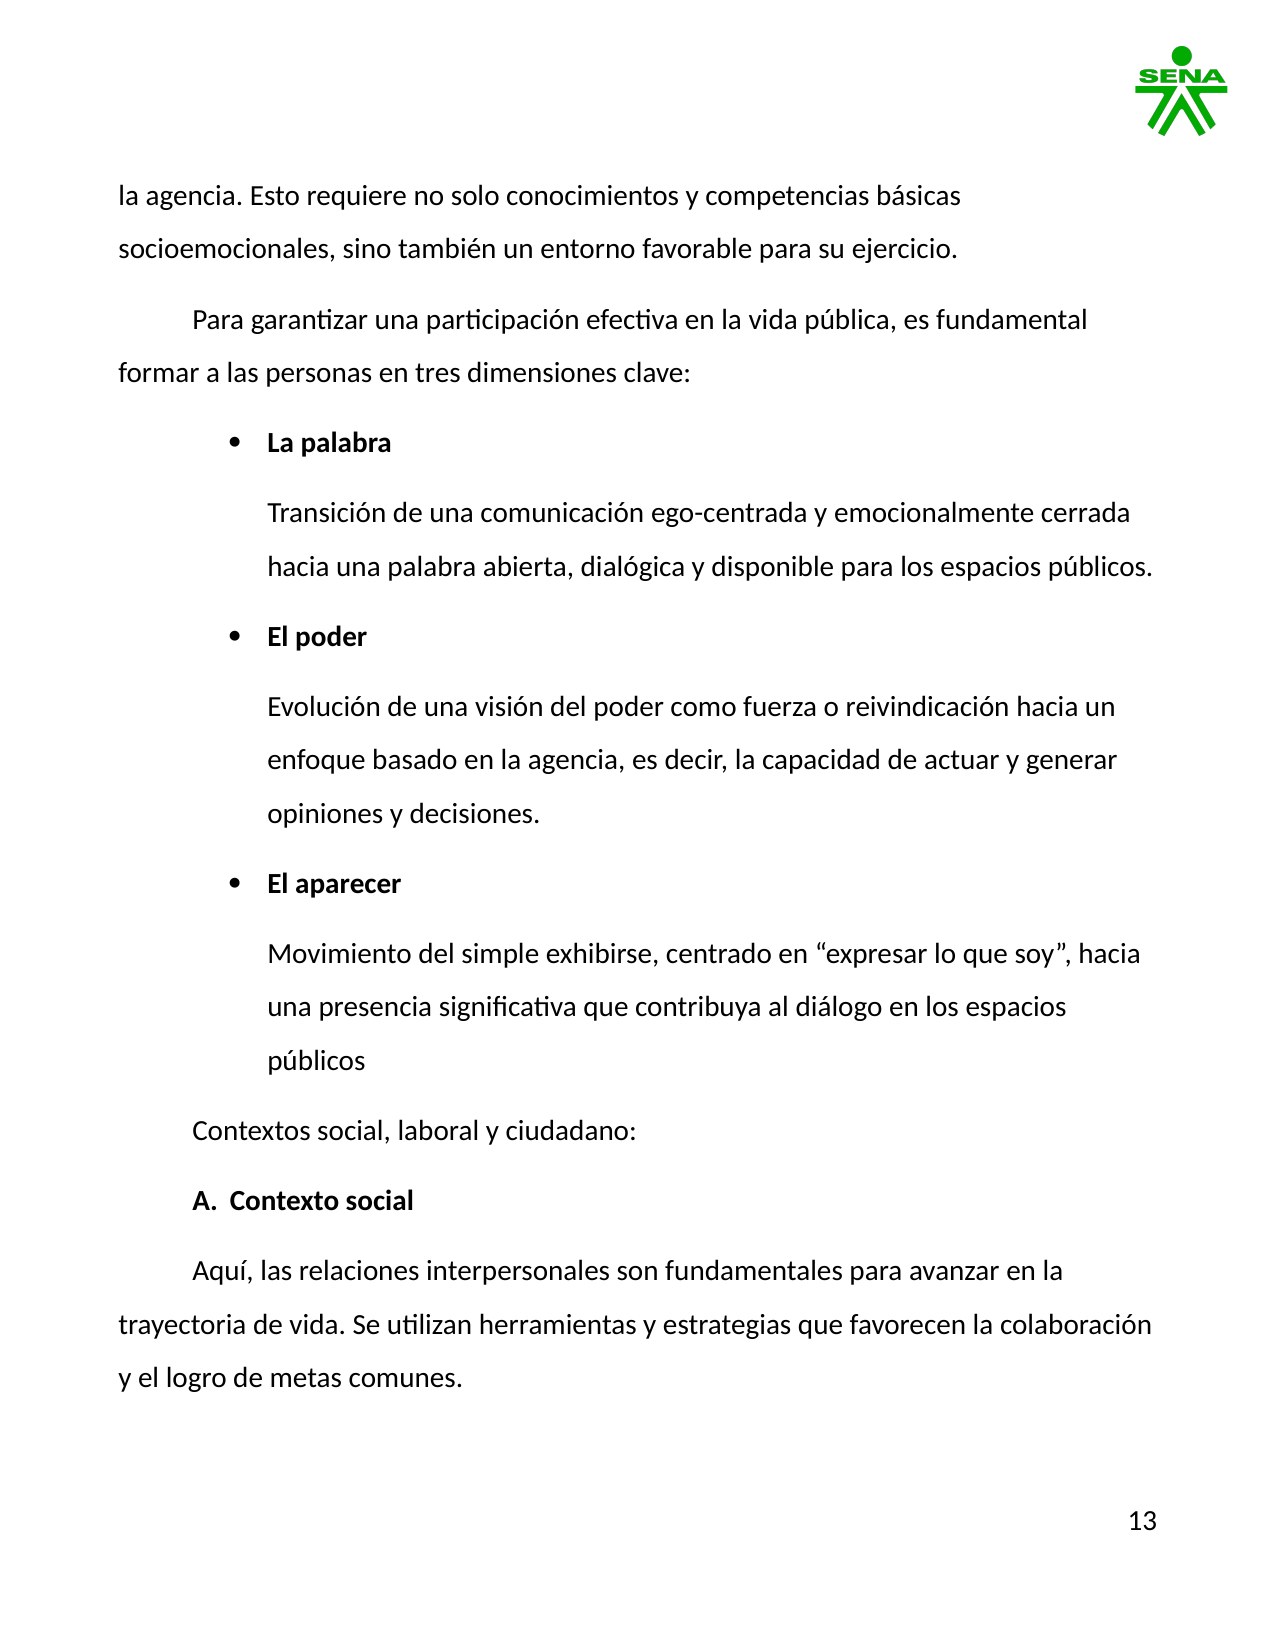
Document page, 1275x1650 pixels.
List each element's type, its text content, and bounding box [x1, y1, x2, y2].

text Aquí, las relaciones interpersonales son fundamentales para avanzar en la trayectoria de vida. Se utilizan herramientas y estrategias que favorecen la colaboración y el logro de metas comunes. [118, 1252, 1157, 1395]
list Evolución de una visión del poder como fuerza o reivindicación hacia un enfoque basado en la agencia, es decir, la capacidad de actuar y generar opiniones y decisiones. [267, 688, 1157, 831]
subtitle El poder [229, 618, 1157, 653]
subtitle El aparecer [229, 865, 1157, 901]
picture [1135, 46, 1228, 136]
list Movimiento del simple exhibirse, centrado en “expresar lo que soy”, hacia una presencia significativa que contribuya al diálogo en los espacios públicos [267, 935, 1157, 1078]
list Transición de una comunicación ego-centrada y emocionalmente cerrada hacia una palabra abierta, dialógica y disponible para los espacios públicos. [267, 494, 1157, 583]
text Para garantizar una participación efectiva en la vida pública, es fundamental formar a las personas en tres dimensiones clave: [118, 301, 1157, 390]
subtitle La palabra [229, 424, 1157, 460]
list Contexto social [192, 1182, 1157, 1218]
text Contextos social, laboral y ciudadano: [118, 1112, 1157, 1148]
